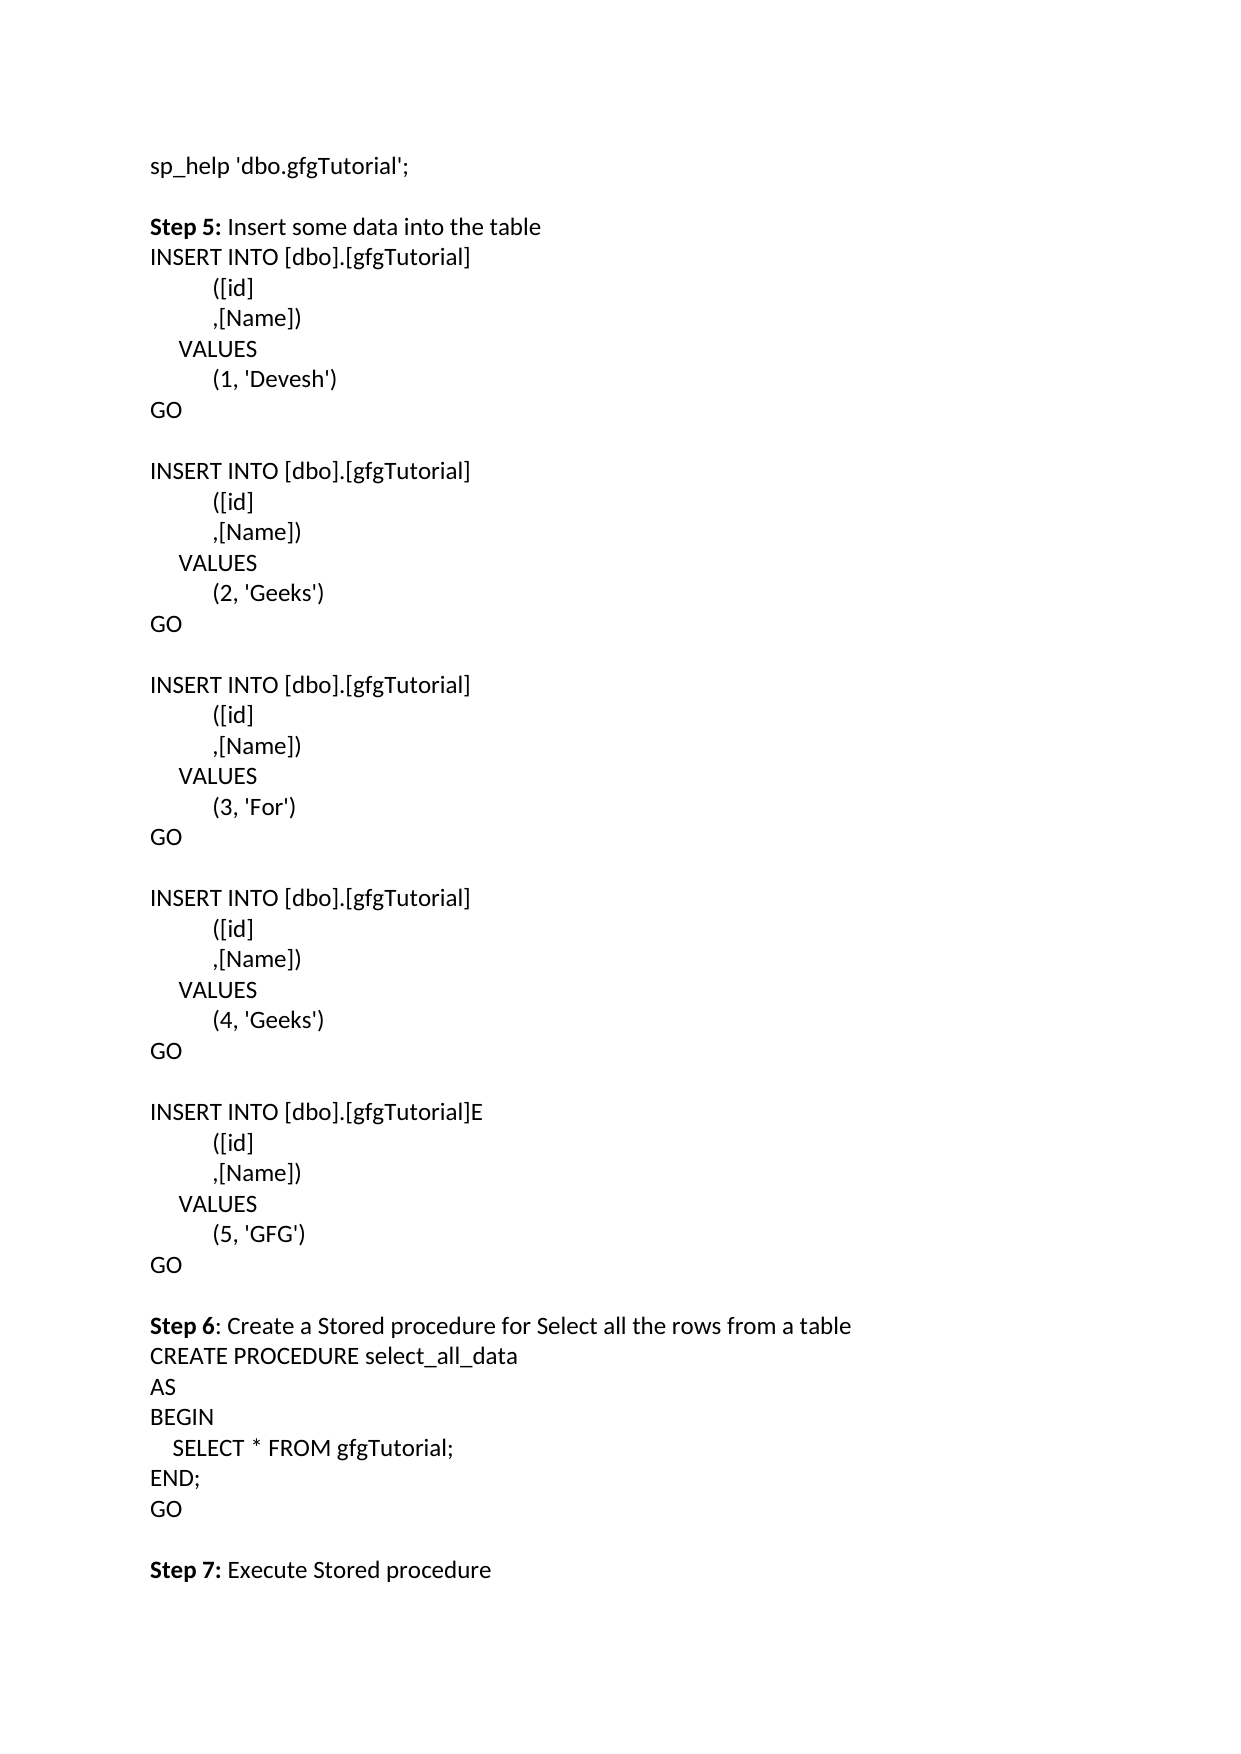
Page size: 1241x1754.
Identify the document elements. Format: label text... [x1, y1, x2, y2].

text INSERT INTO [dbo].[gfgTutorial] ([id] ,[Name]) VALUES (1, 'Devesh') GO INSERT INTO [dbo].[gfgTutorial] ([id] ,[Name]) VALUES (2, 'Geeks') GO INSERT INTO [dbo].[gfgTutorial] ([id] ,[Name]) VALUES (3, 'For') GO INSERT INTO [dbo].[gfgTutorial] ([id] ,[Name]) VALUES (4, 'Geeks') GO INSERT INTO [dbo].[gfgTutorial]E ([id] ,[Name]) VALUES (5, 'GFG') GO [150, 242, 1090, 1279]
text Step 6: Create a Stored procedure for Select all the rows from a table [150, 1310, 1090, 1340]
text Step 7: Execute Stored procedure [150, 1554, 1090, 1584]
text Step 5: Insert some data into the table [150, 211, 1090, 242]
text CREATE PROCEDURE select_all_data AS BEGIN SELECT * FROM gfgTutorial; END; GO [150, 1340, 1090, 1523]
text sp_help 'dbo.gfgTutorial'; [150, 150, 1090, 181]
